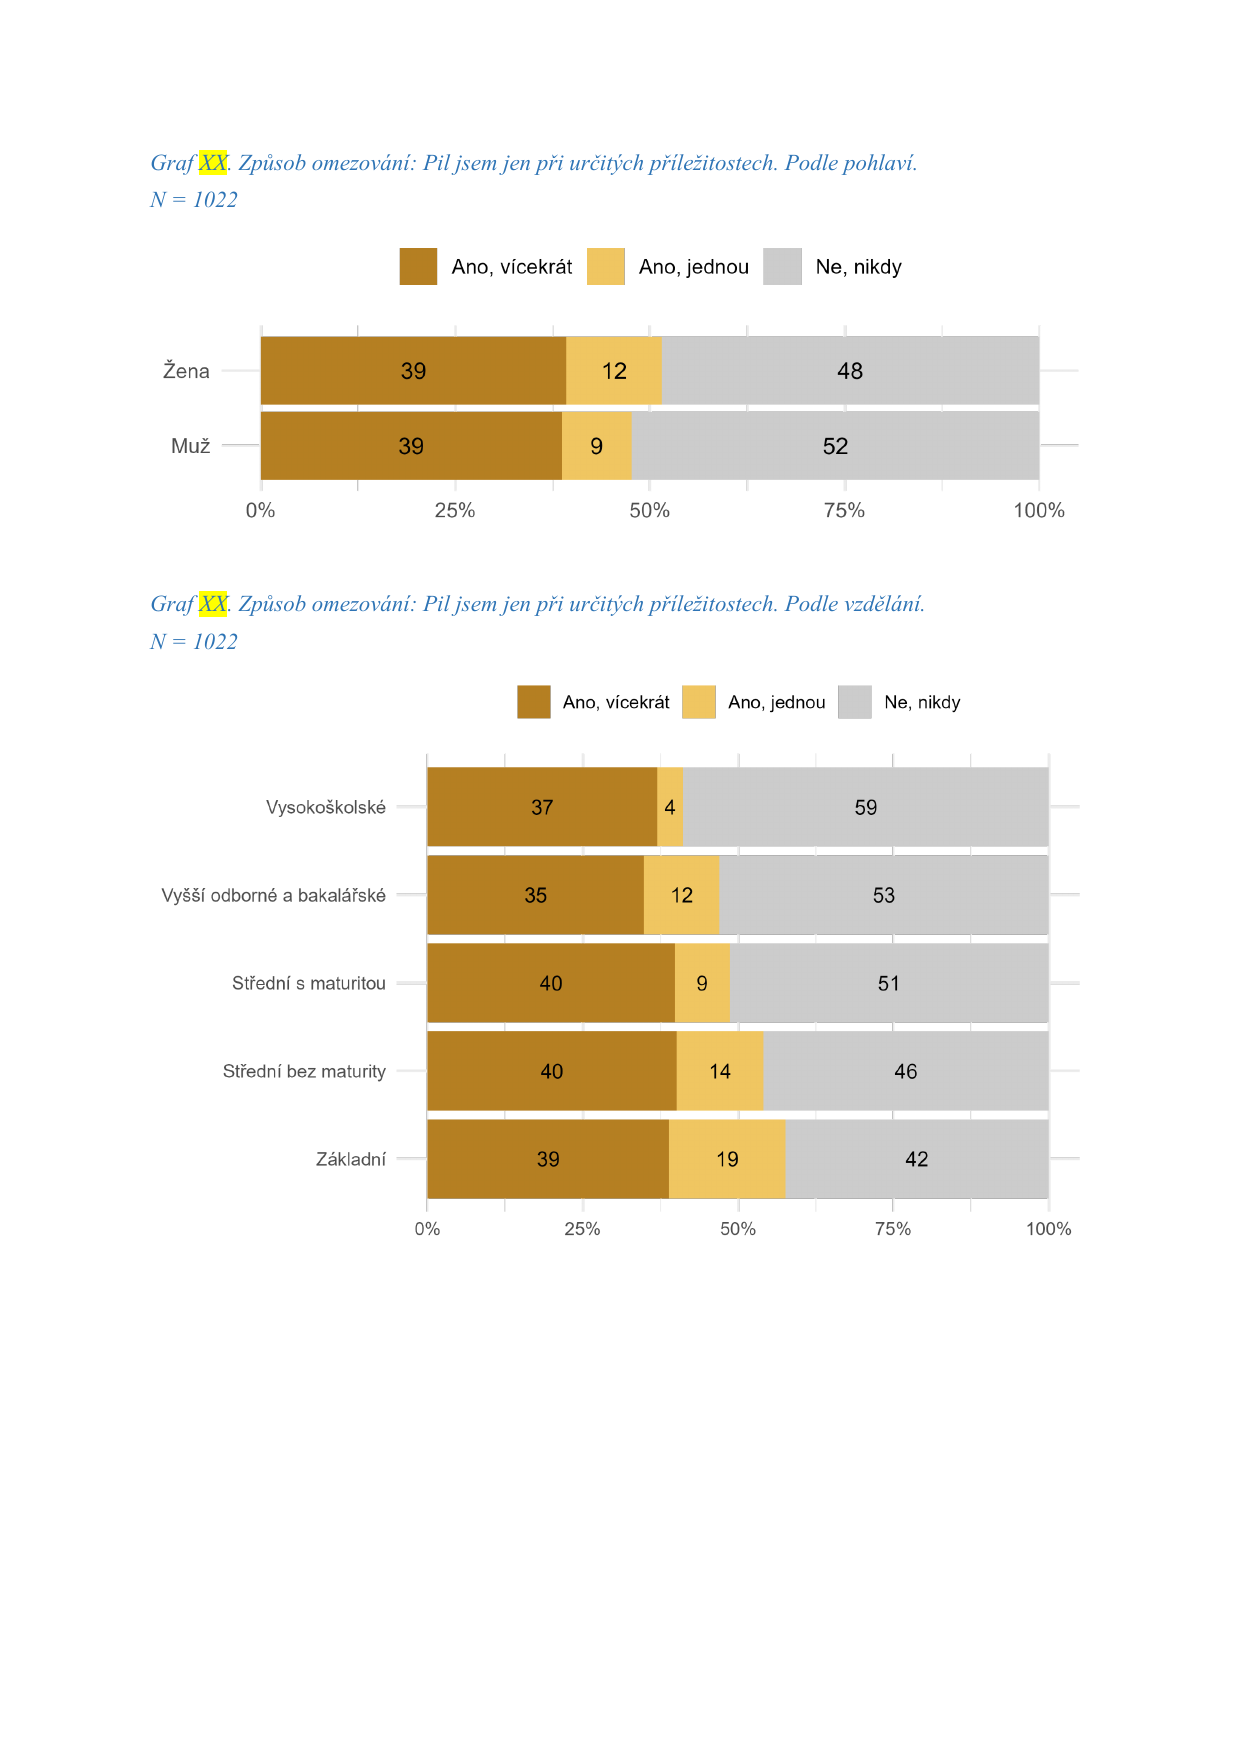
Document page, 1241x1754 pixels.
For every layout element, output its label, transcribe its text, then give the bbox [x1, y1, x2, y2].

subtitle N = 1022 [150, 629, 1090, 654]
picture [150, 662, 1091, 1250]
subtitle N = 1022 [150, 187, 1090, 213]
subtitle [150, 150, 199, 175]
picture [150, 220, 1091, 534]
subtitle Graf XX. Způsob omezování: Pil jsem jen při určitých příležitostech. Podle vzdělání. [227, 591, 1090, 617]
subtitle Graf XX. Způsob omezování: Pil jsem jen při určitých příležitostech. Podle pohlaví. [227, 150, 1090, 175]
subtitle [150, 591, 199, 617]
